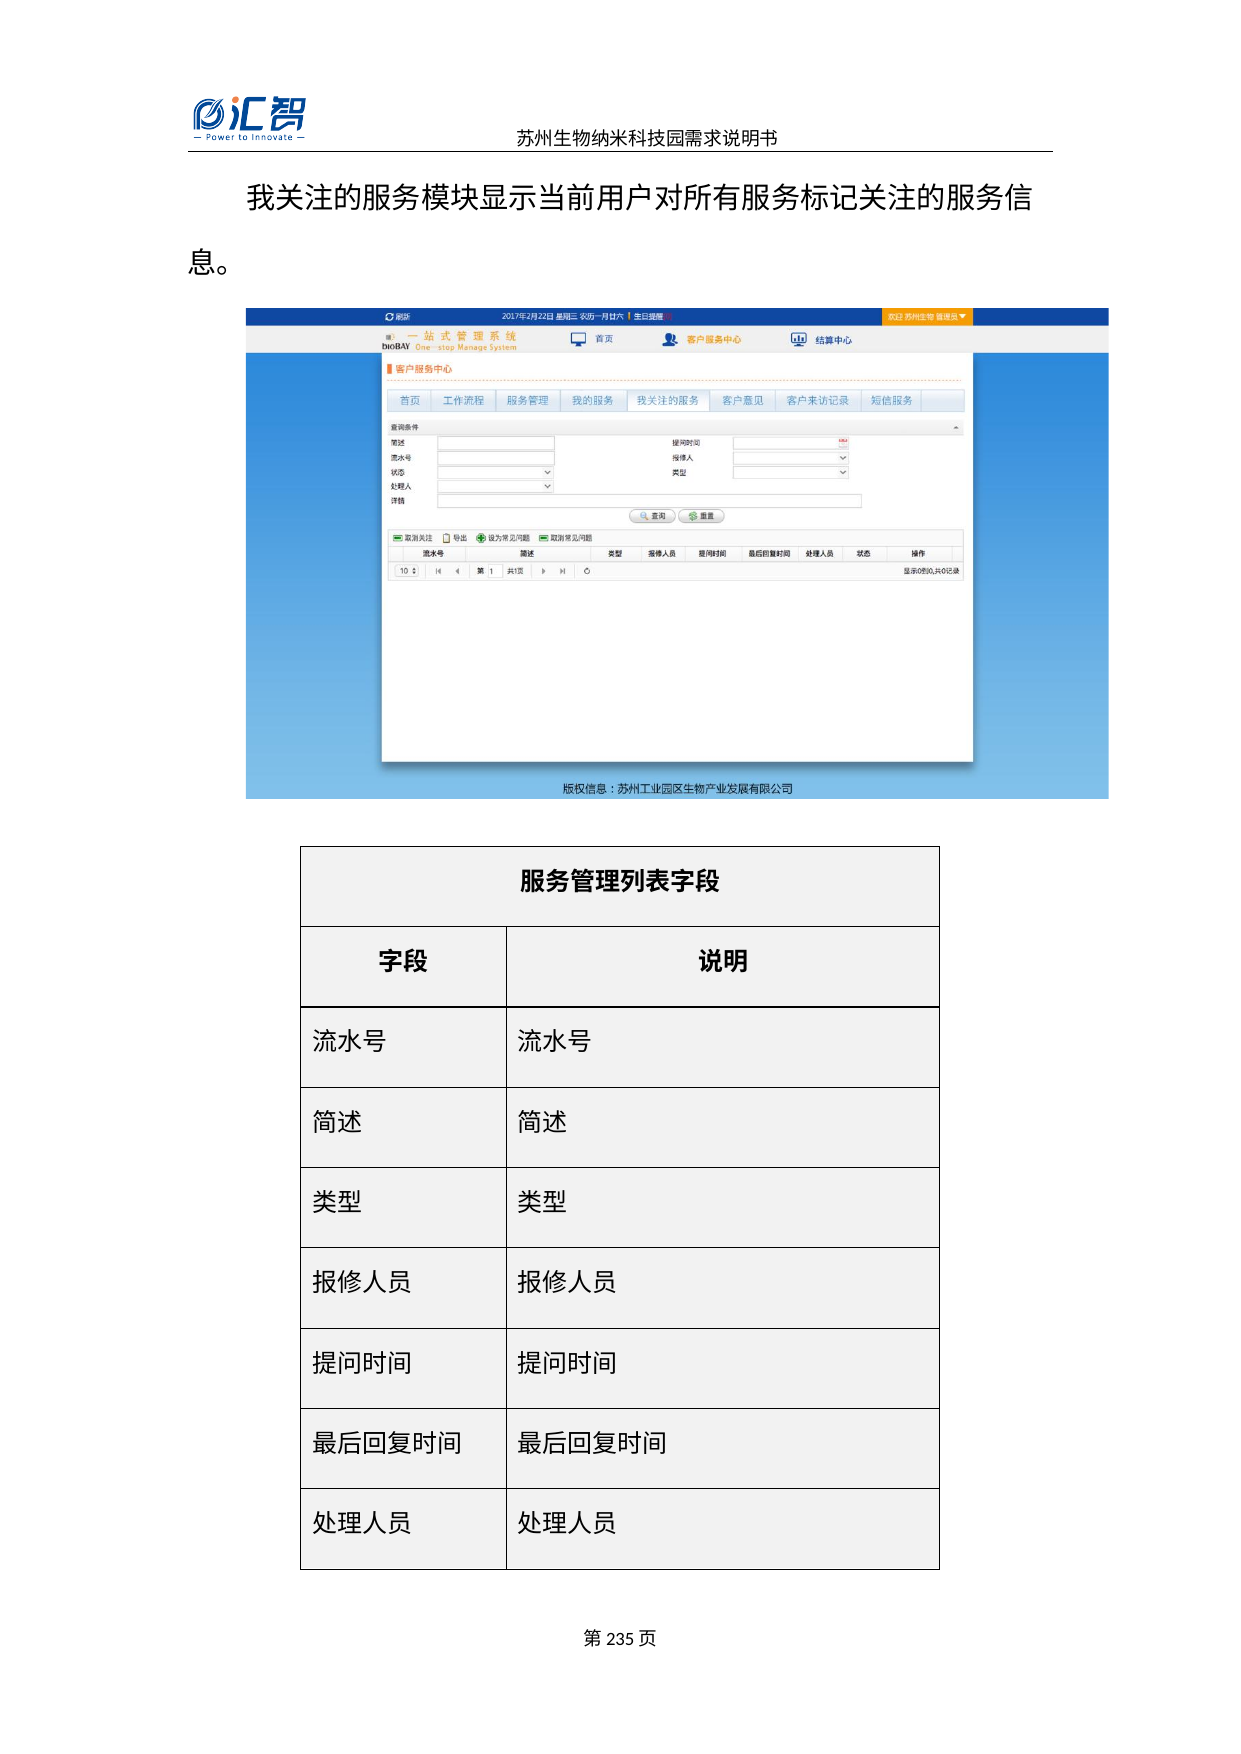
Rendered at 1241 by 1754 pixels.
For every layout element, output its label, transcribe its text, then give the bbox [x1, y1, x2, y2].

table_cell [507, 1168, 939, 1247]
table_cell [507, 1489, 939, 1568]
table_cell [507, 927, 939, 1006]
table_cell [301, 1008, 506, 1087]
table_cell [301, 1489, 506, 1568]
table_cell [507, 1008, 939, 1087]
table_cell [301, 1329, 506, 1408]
picture [245, 308, 1109, 799]
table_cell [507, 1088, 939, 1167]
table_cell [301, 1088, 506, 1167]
picture [187, 88, 313, 146]
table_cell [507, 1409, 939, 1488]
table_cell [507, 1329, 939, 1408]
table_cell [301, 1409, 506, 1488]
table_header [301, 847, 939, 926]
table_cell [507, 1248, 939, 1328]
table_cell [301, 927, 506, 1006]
text 我关注的服务模块显示当前用户对所有服务标记关注的服务信息。 [187, 163, 1053, 293]
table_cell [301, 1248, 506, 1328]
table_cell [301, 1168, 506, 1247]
